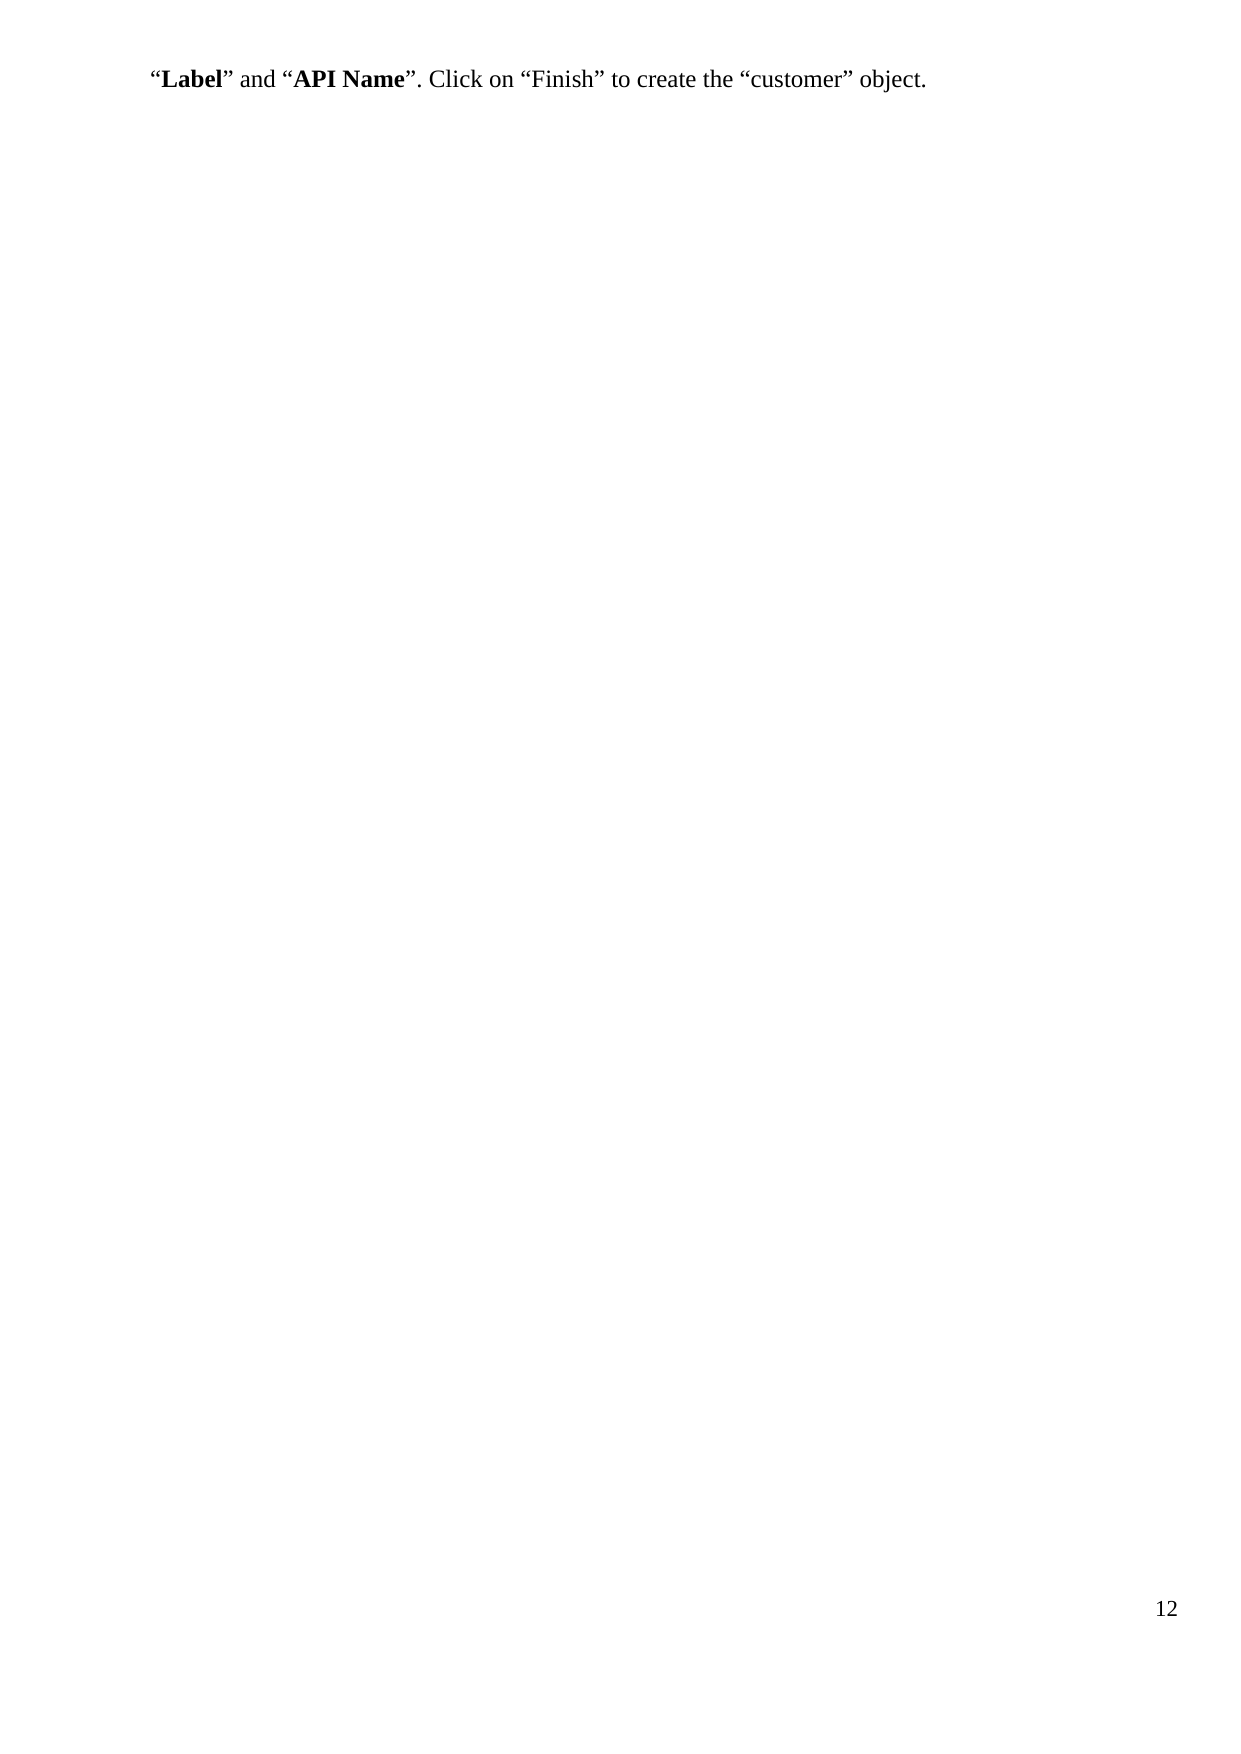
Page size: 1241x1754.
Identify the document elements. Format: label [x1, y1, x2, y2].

list [112, 64, 1165, 93]
